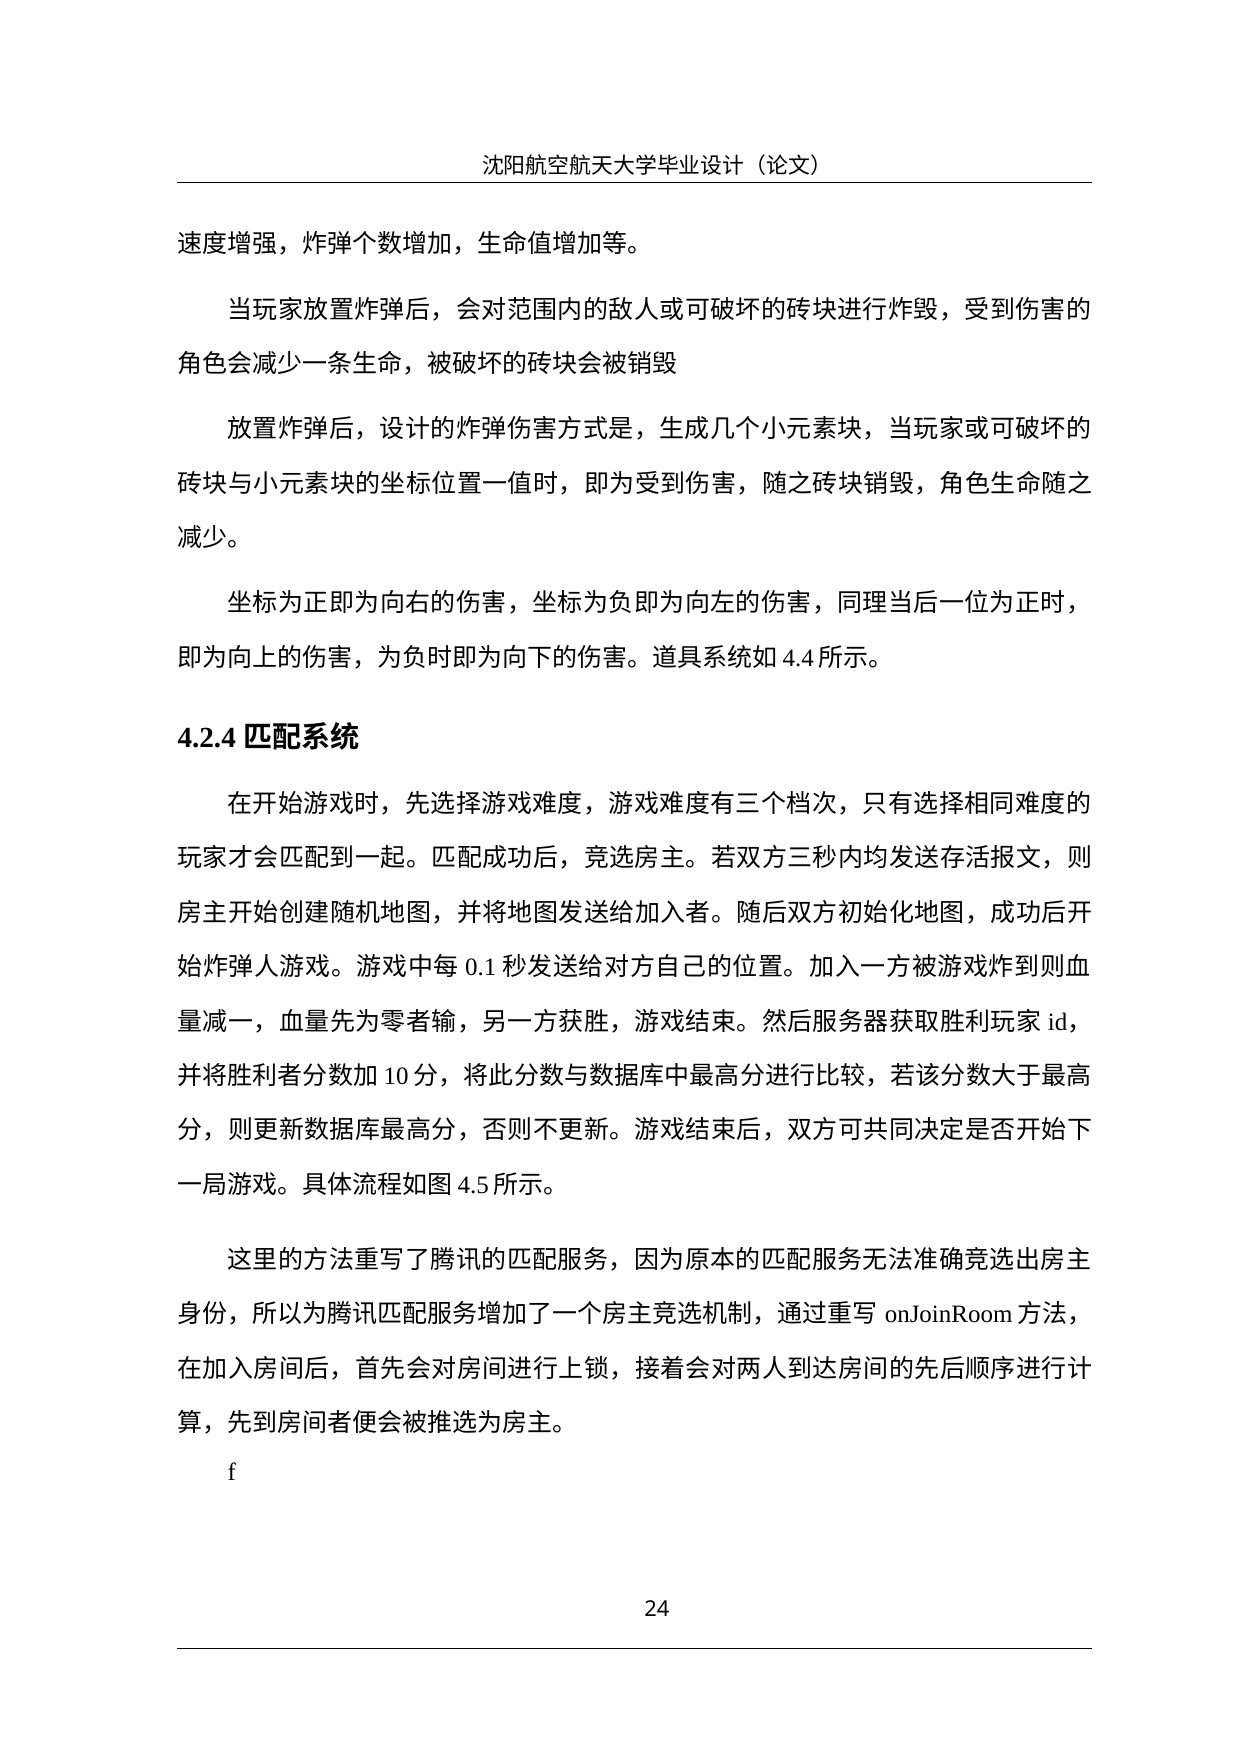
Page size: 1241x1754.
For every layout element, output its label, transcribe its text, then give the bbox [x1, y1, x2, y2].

text 这里的方法重写了腾讯的匹配服务，因为原本的匹配服务无法准确竞选出房主身份，所以为腾讯匹配服务增加了一个房主竞选机制，通过重写onJoinRoom方法，在加入房间后，首先会对房间进行上锁，接着会对两人到达房间的先后顺序进行计算，先到房间者便会被推选为房主。 [177, 1239, 1092, 1439]
text f [177, 1457, 1092, 1486]
text 匹配系统 [177, 713, 1092, 755]
text 坐标为正即为向右的伤害，坐标为负即为向左的伤害，同理当后一位为正时，即为向上的伤害，为负时即为向下的伤害。道具系统如4.4所示。 [177, 583, 1092, 673]
text 放置炸弹后，设计的炸弹伤害方式是，生成几个小元素块，当玩家或可破坏的砖块与小元素块的坐标位置一值时，即为受到伤害，随之砖块销毁，角色生命随之减少。 [177, 409, 1092, 554]
text 当玩家放置炸弹后，会对范围内的敌人或可破坏的砖块进行炸毁，受到伤害的角色会减少一条生命，被破坏的砖块会被销毁 [177, 289, 1092, 380]
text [177, 224, 1092, 260]
text 在开始游戏时，先选择游戏难度，游戏难度有三个档次，只有选择相同难度的玩家才会匹配到一起。匹配成功后，竞选房主。若双方三秒内均发送存活报文，则房主开始创建随机地图，并将地图发送给加入者。随后双方初始化地图，成功后开始炸弹人游戏。游戏中每0.1秒发送给对方自己的位置。加入一方被游戏炸到则血量减一，血量先为零者输，另一方获胜，游戏结束。然后服务器获取胜利玩家id，并将胜利者分数加10分，将此分数与数据库中最高分进行比较，若该分数大于最高分，则更新数据库最高分，否则不更新。游戏结束后，双方可共同决定是否开始下一局游戏。具体流程如图4.5所示。 [177, 783, 1092, 1200]
